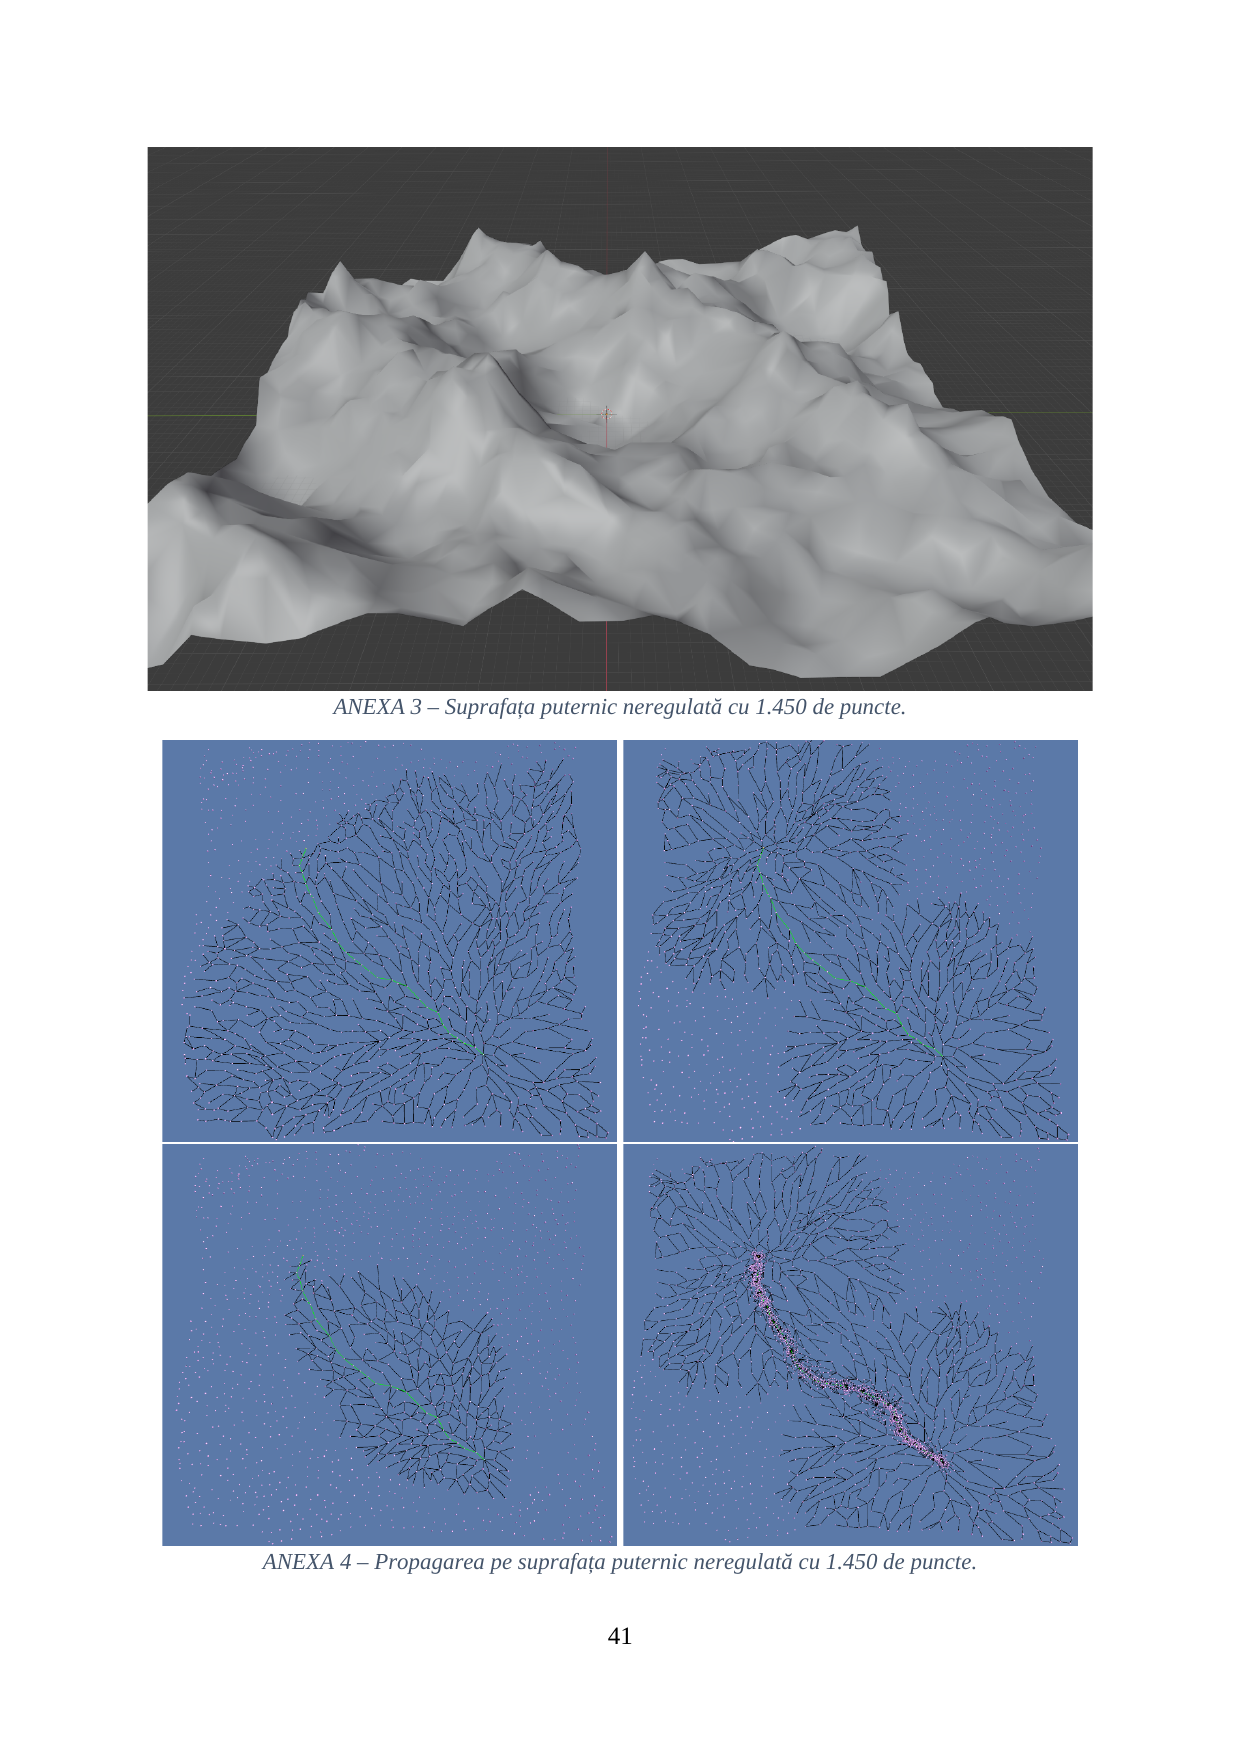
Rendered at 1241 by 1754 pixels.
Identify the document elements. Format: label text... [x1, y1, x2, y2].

picture [623, 1144, 1078, 1546]
text ANEXA 4 – Propagarea pe suprafața puternic neregulată cu 1.450 de puncte. [148, 1548, 1092, 1574]
text ANEXA 3 – Suprafața puternic neregulată cu 1.450 de puncte. [148, 693, 1092, 719]
picture [162, 1144, 617, 1546]
picture [623, 740, 1078, 1142]
picture [147, 147, 1093, 691]
picture [162, 740, 617, 1142]
